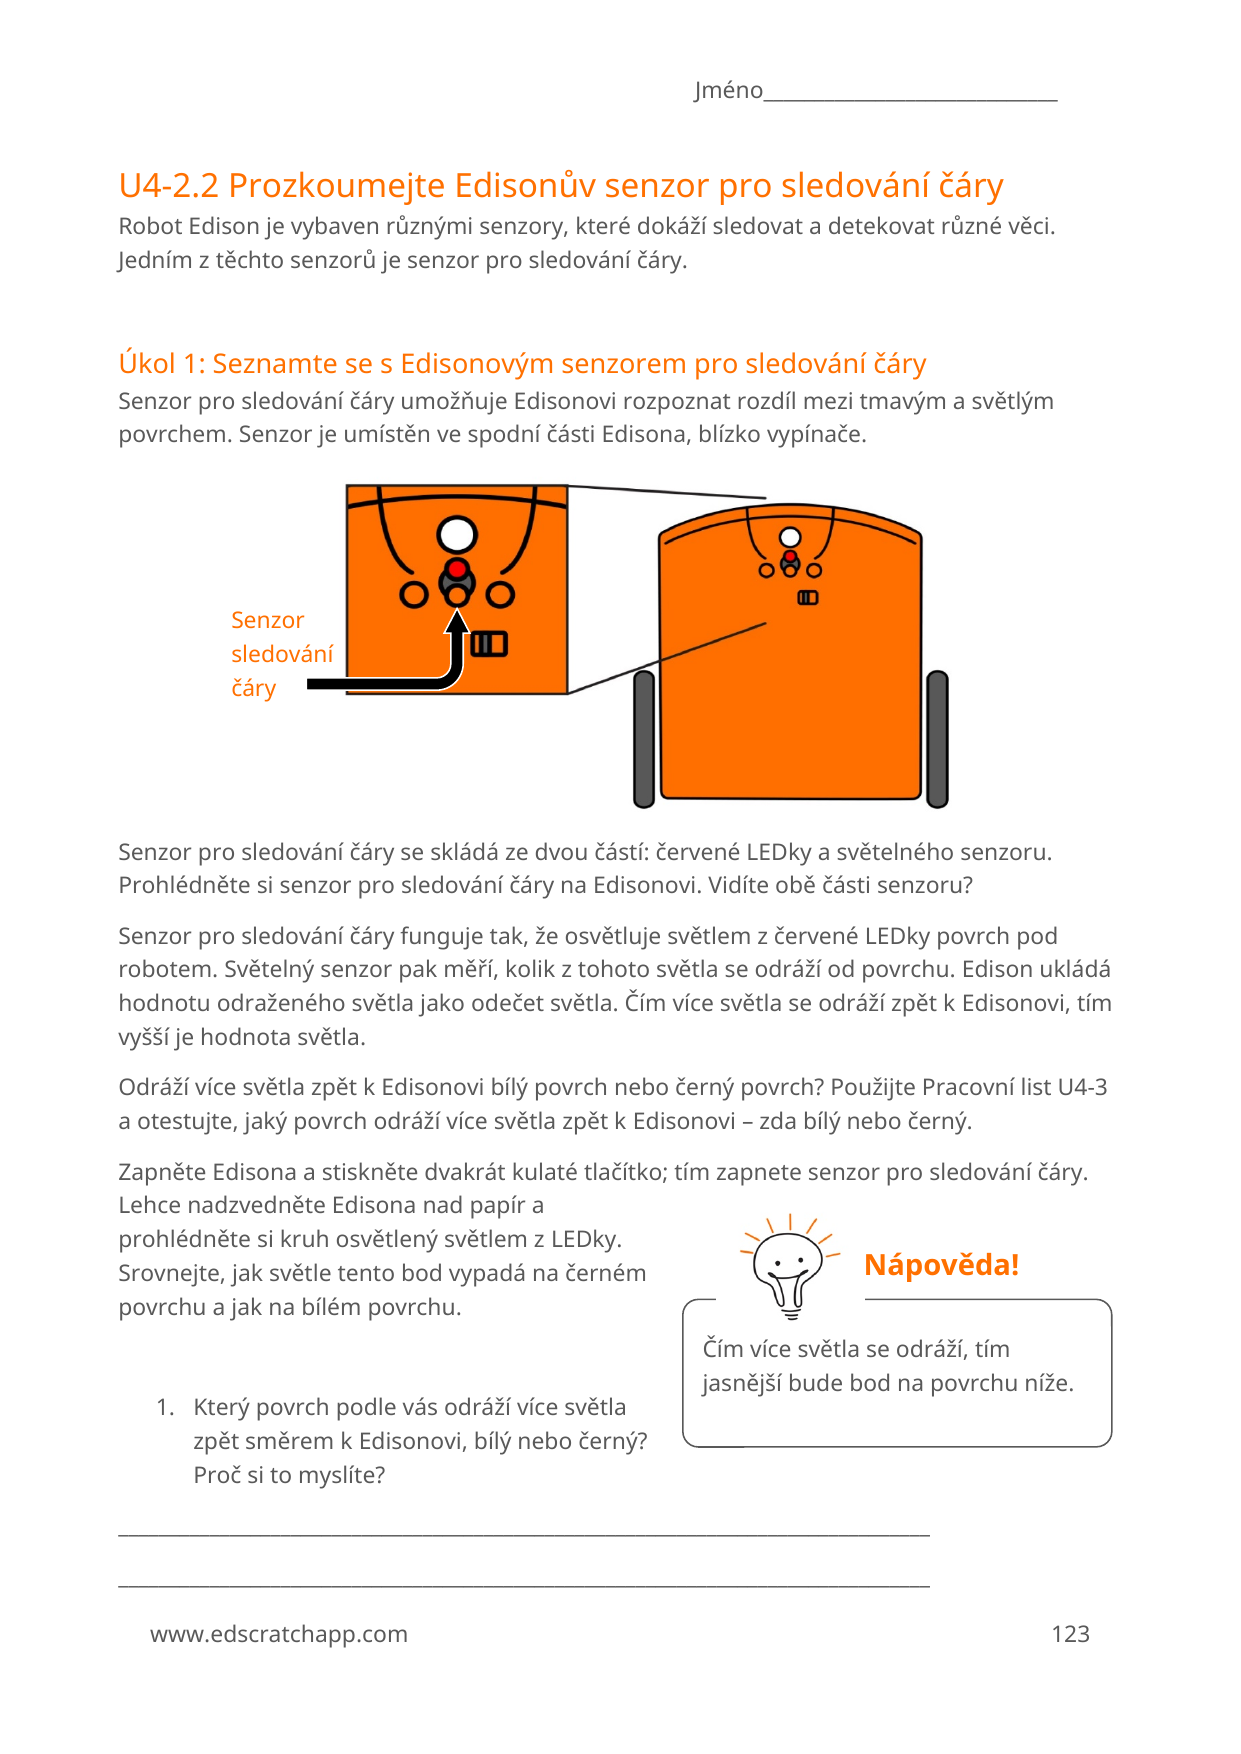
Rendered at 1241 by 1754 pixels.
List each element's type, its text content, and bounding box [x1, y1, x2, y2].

picture [216, 466, 988, 814]
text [118, 1509, 1122, 1540]
text Zapněte Edisona a stiskněte dvakrát kulaté tlačítko; tím zapnete senzor pro sledování čáry. Lehce nadzvedněte Edisona nad papír a prohlédněte si kruh osvětlený světlem z LEDky. Srovnejte, jak světle tento bod vypadá na černém povrchu a jak na bílém povrchu. [118, 1155, 1122, 1322]
picture [716, 1190, 865, 1338]
text Senzor pro sledování čáry funguje tak, že osvětluje světlem z červené LEDky povrch pod robotem. Světelný senzor pak měří, kolik z tohoto světla se odráží od povrchu. Edison ukládá hodnotu odraženého světla jako odečet světla. Čím více světla se odráží zpět k Edisonovi, tím vyšší je hodnota světla. [118, 919, 1122, 1052]
text Odráží více světla zpět k Edisonovi bílý povrch nebo černý povrch? Použijte Pracovní list U4-3 a otestujte, jaký povrch odráží více světla zpět k Edisonovi – zda bílý nebo černý. [118, 1071, 1122, 1136]
subtitle Úkol 1: Seznamte se s Edisonovým senzorem pro sledování čáry [118, 345, 1122, 382]
text Robot Edison je vybaven různými senzory, které dokáží sledovat a detekovat různé věci. Jedním z těchto senzorů je senzor pro sledování čáry. [118, 210, 1122, 275]
list Který povrch podle vás odráží více světla zpět směrem k Edisonovi, bílý nebo černý? Proč si to myslíte? [156, 1391, 1122, 1490]
text Senzor pro sledování čáry umožňuje Edisonovi rozpoznat rozdíl mezi tmavým a světlým povrchem. Senzor je umístěn ve spodní části Edisona, blízko vypínače. [118, 385, 1122, 450]
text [118, 1559, 1122, 1591]
subtitle U4-2.2 Prozkoumejte Edisonův senzor pro sledování čáry [118, 161, 1122, 207]
